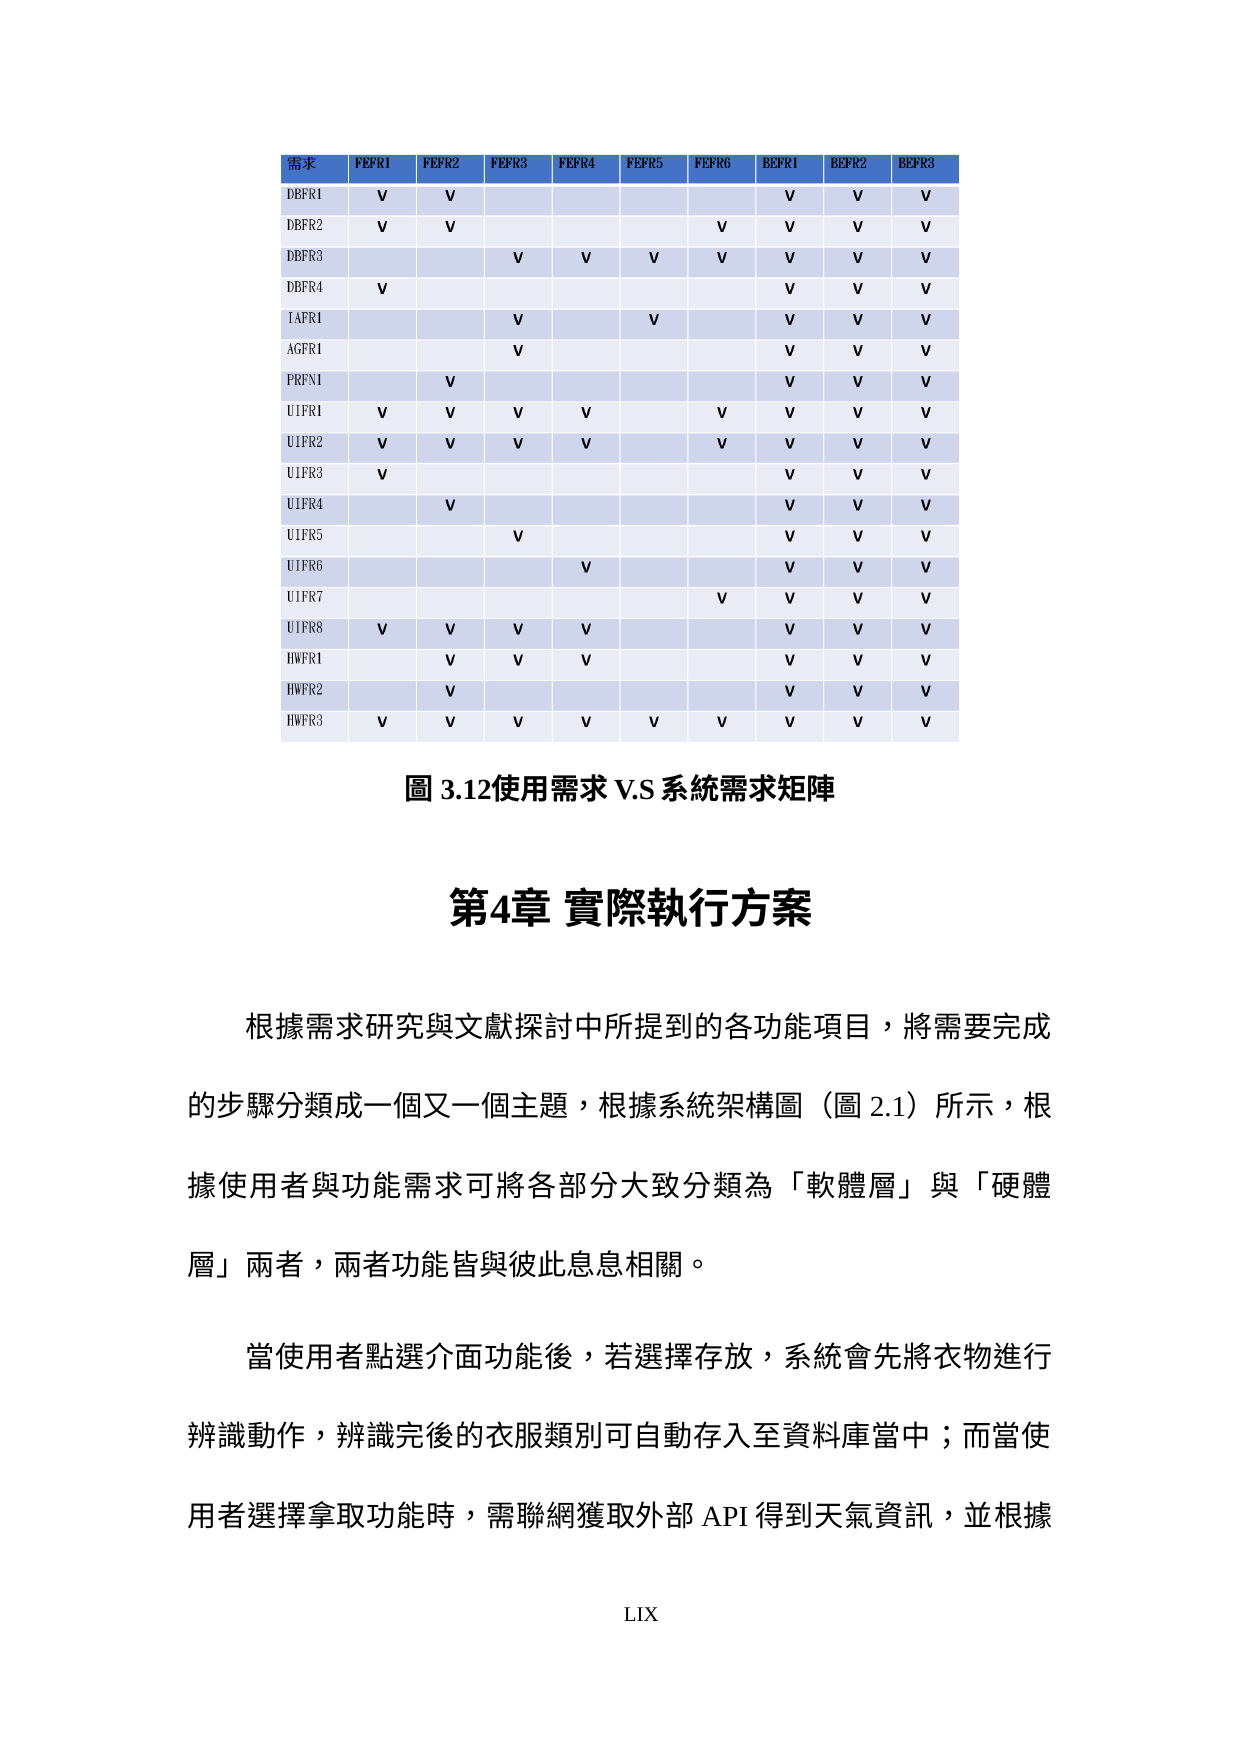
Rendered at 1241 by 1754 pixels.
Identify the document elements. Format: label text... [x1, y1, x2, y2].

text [187, 1315, 1053, 1553]
subtitle 實際執行方案 [187, 866, 1053, 945]
text 根據需求研究與文獻探討中所提到的各功能項目，將需要完成的步驟分類成一個又一個主題，根據系統架構圖（圖2.1）所示，根據使用者與功能需求可將各部分大致分類為「軟體層」與「硬體層」兩者，兩者功能皆與彼此息息相關。 [187, 985, 1053, 1302]
picture [277, 151, 963, 747]
